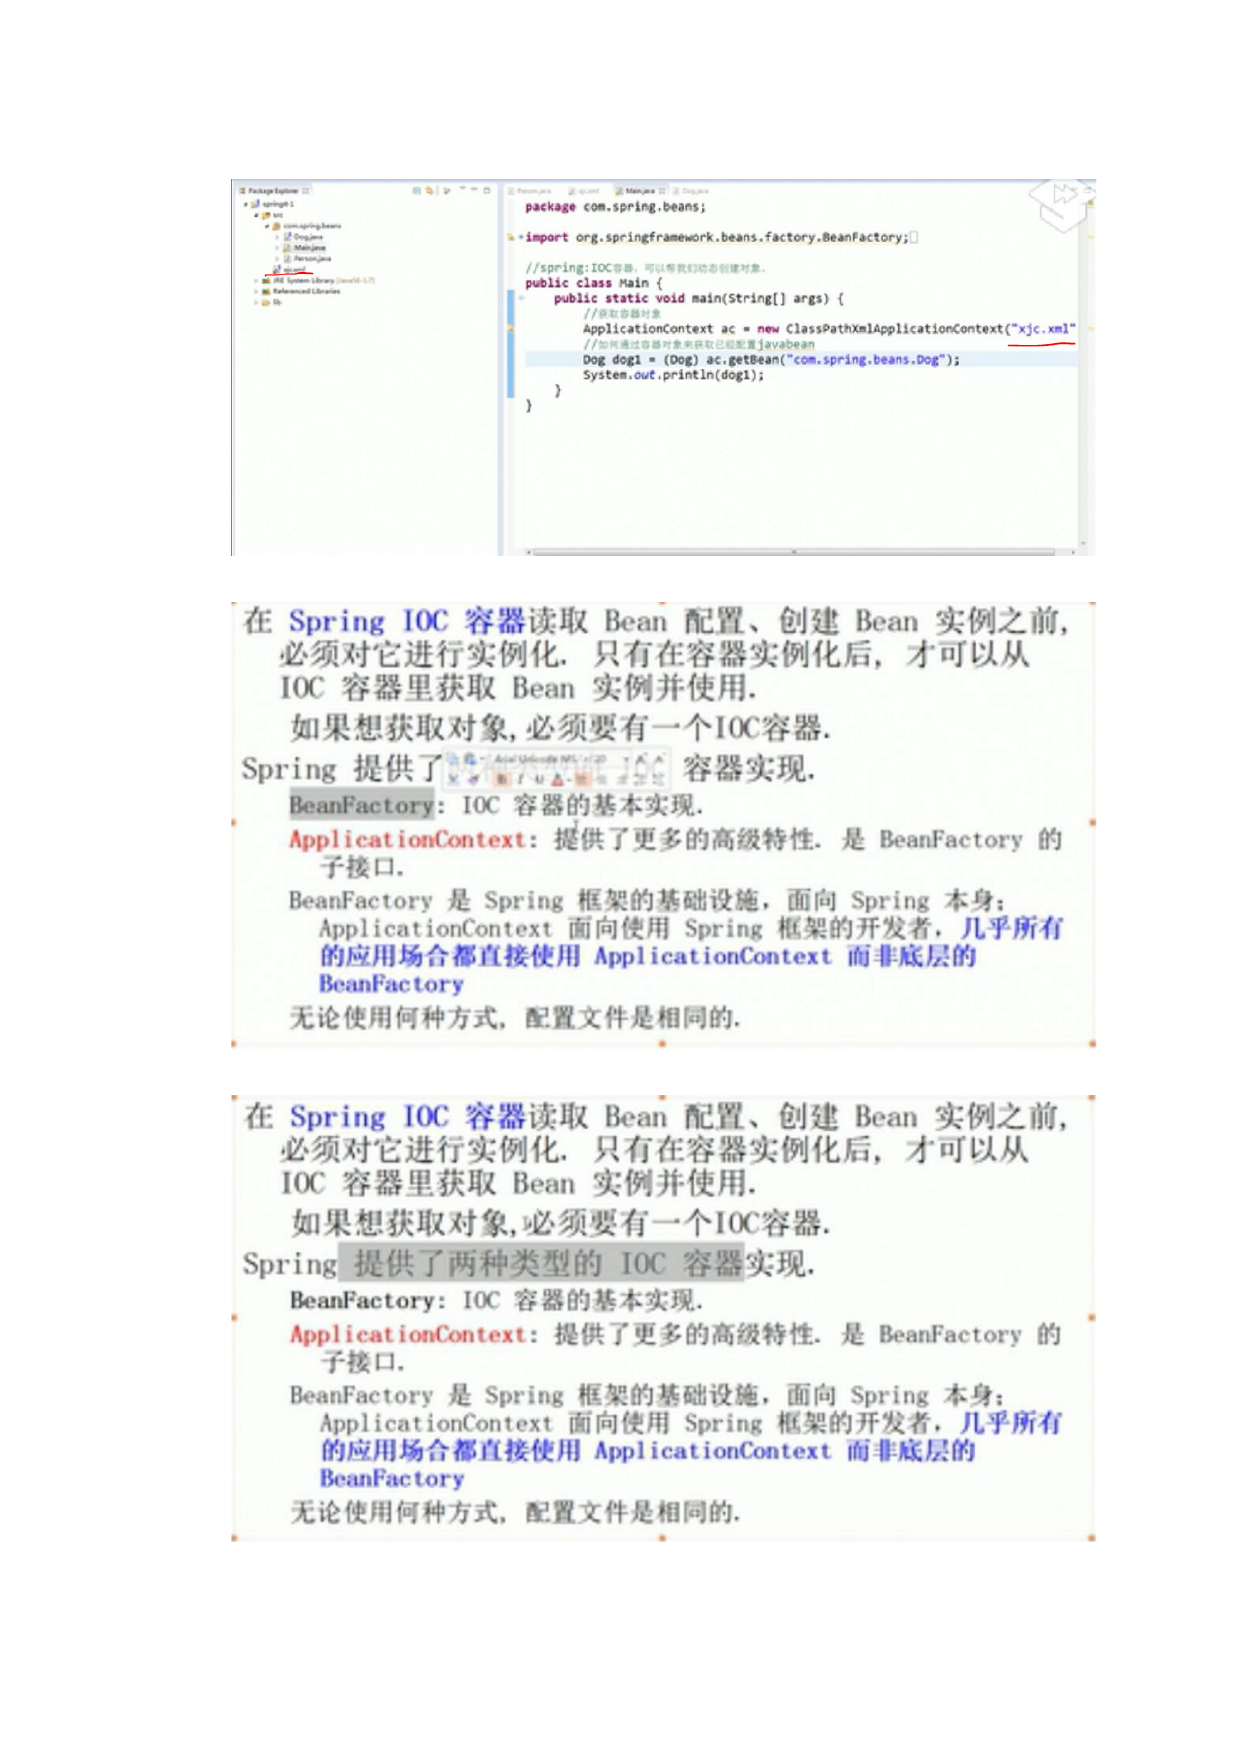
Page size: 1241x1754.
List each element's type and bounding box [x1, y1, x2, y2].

picture [231, 1095, 1097, 1542]
picture [231, 179, 1097, 556]
picture [231, 602, 1097, 1050]
